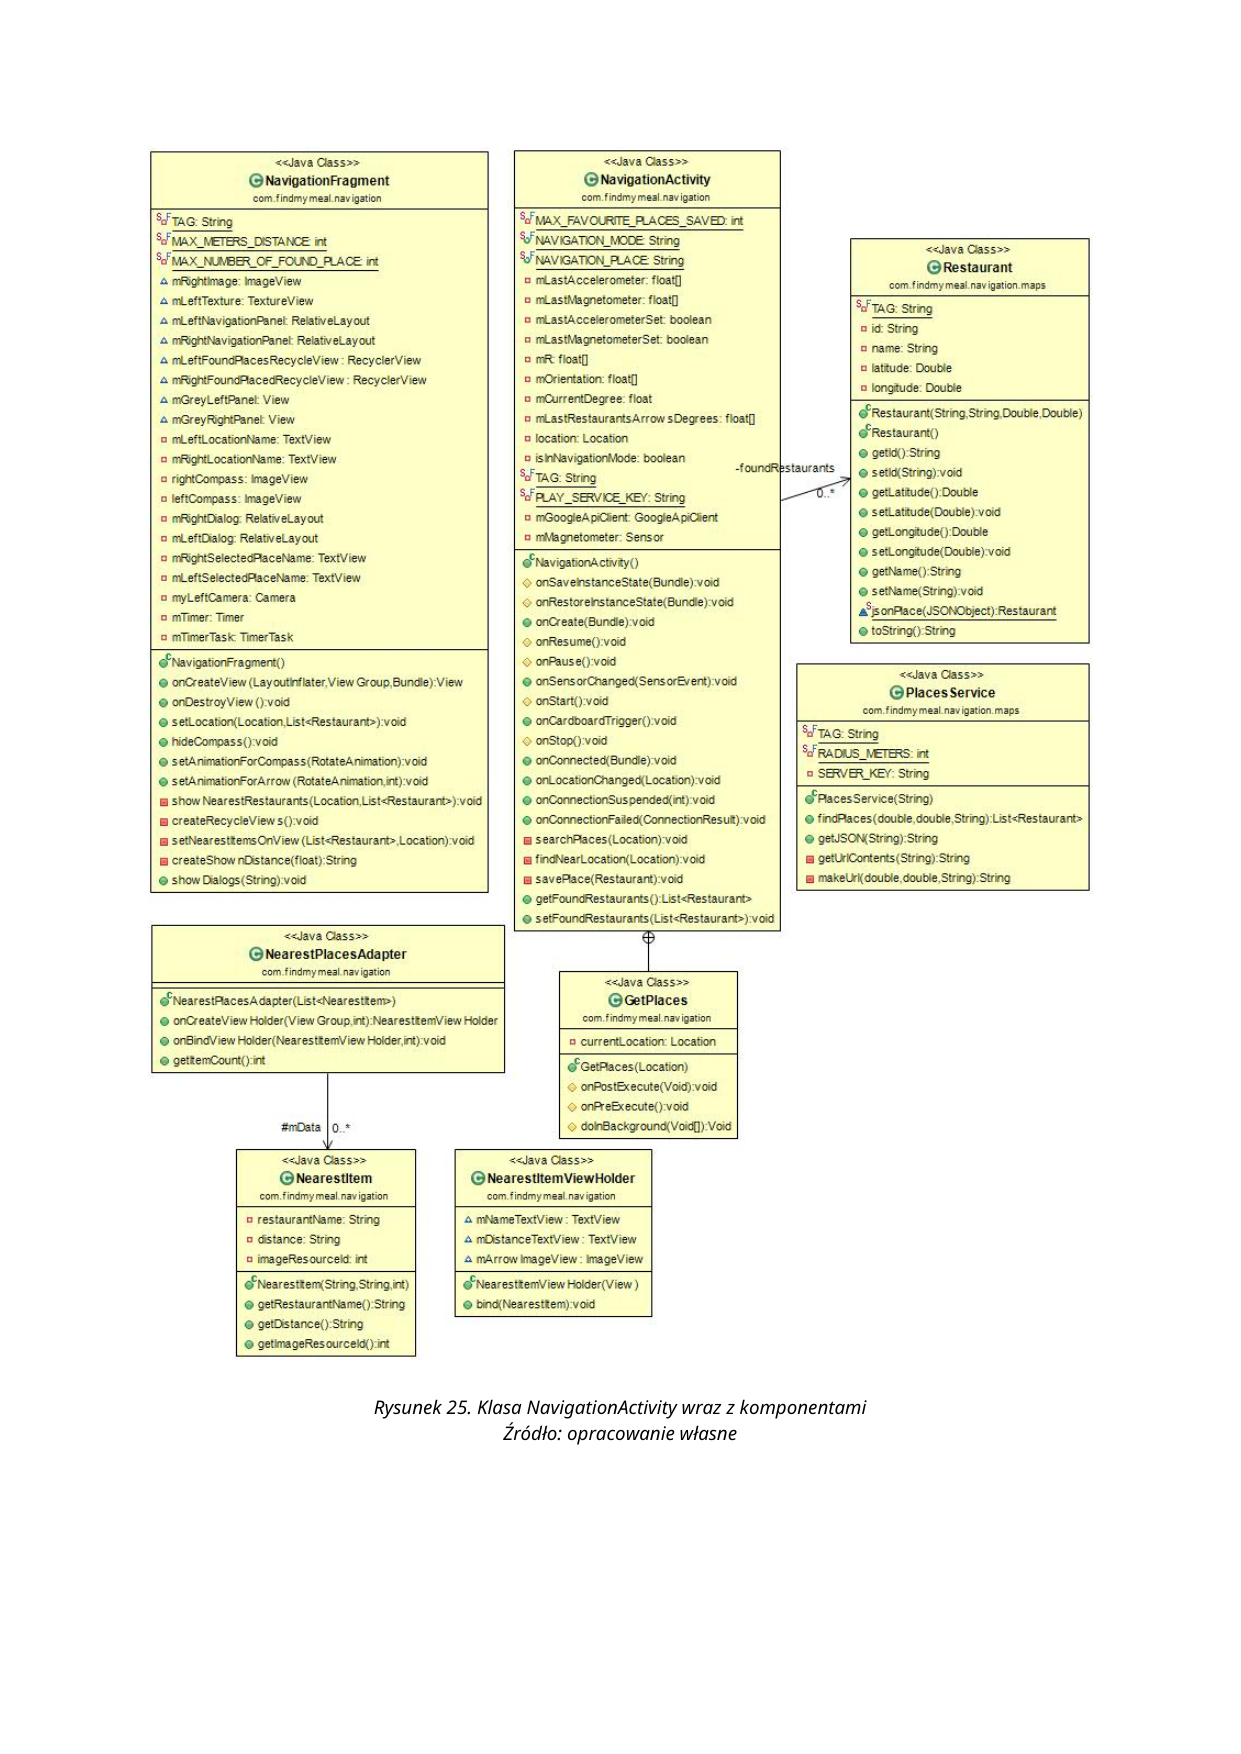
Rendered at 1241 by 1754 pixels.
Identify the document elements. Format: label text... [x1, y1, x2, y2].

text Rysunek 25. Klasa NavigationActivity wraz z komponentami Źródło: opracowanie własne [148, 1394, 1092, 1445]
picture [147, 147, 1093, 1360]
